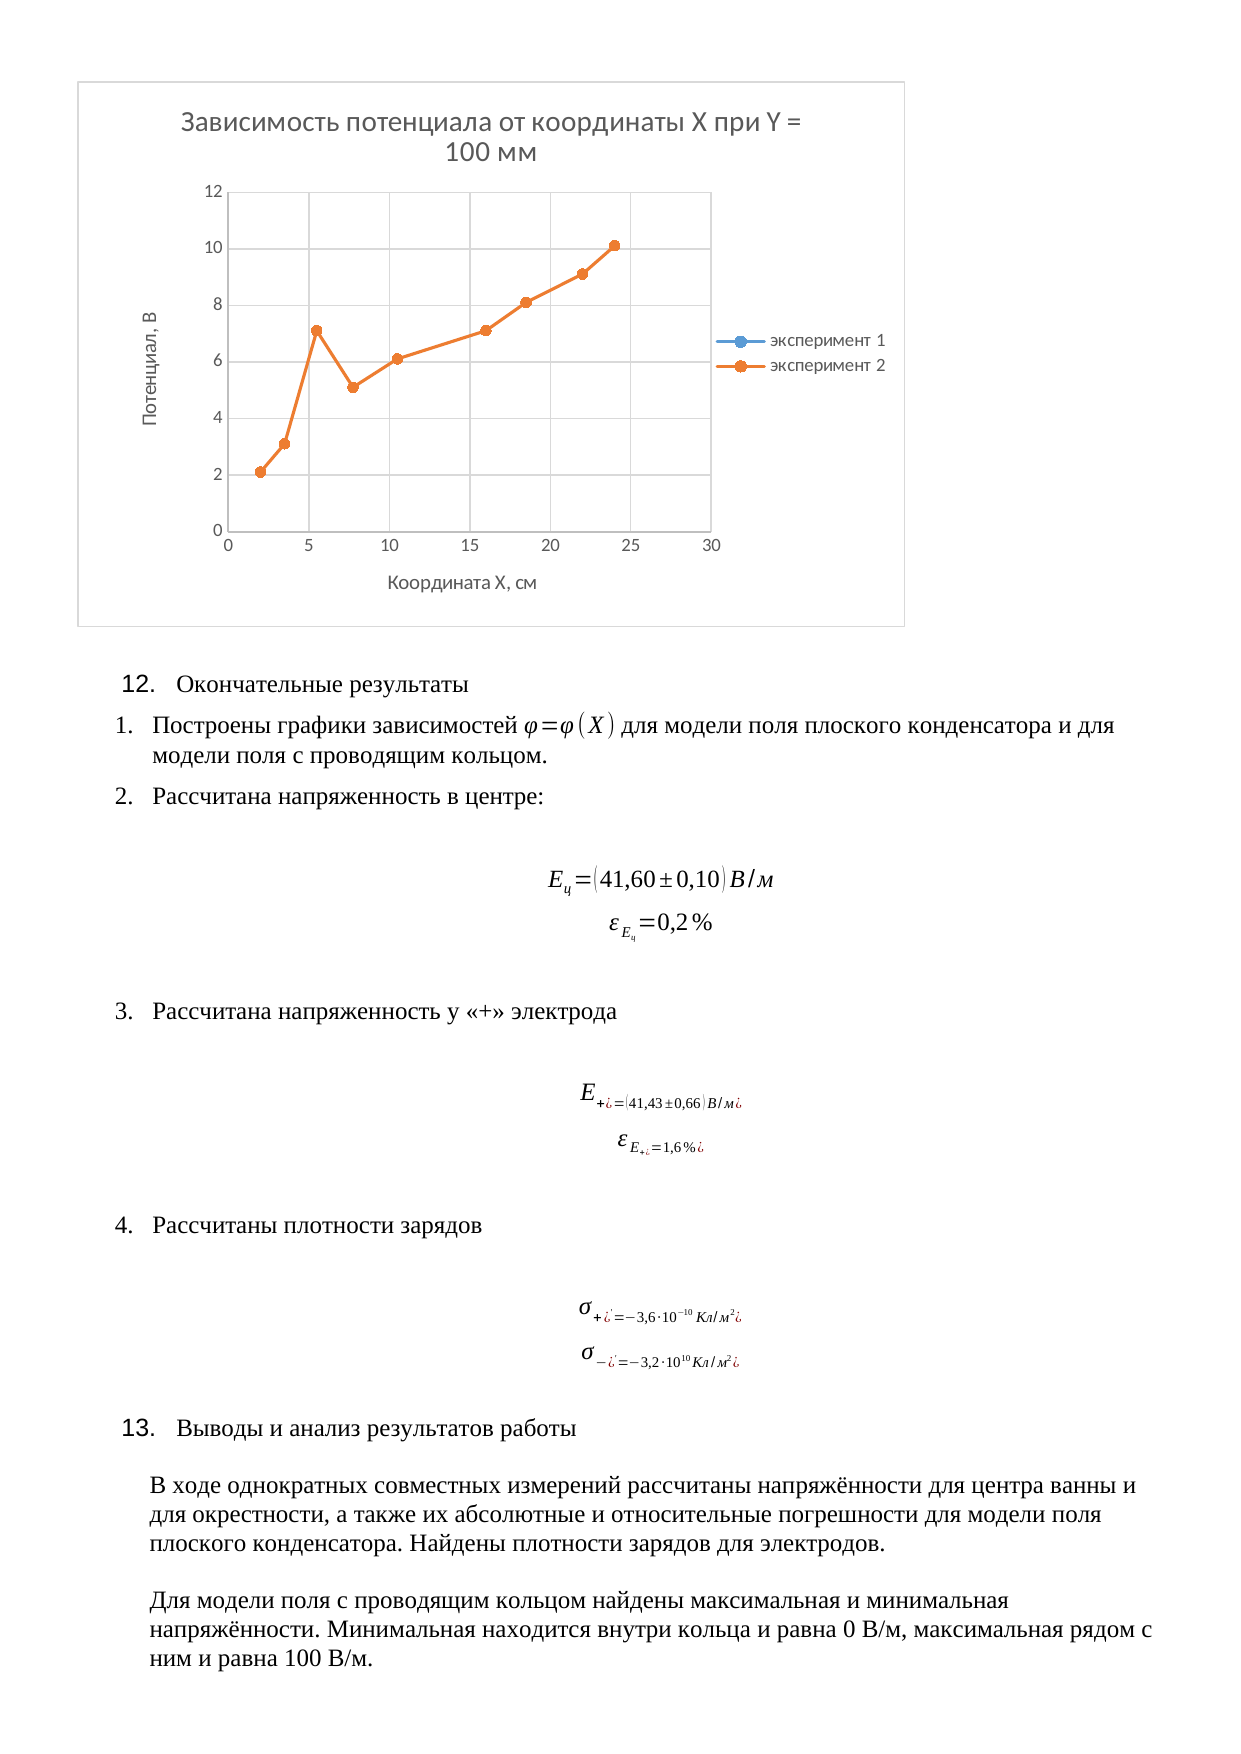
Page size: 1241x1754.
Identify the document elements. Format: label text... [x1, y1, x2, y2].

list Рассчитаны плотности зарядов [114, 1210, 1169, 1238]
list Выводы и анализ результатов работы [121, 1413, 1169, 1442]
list Окончательные результаты [121, 668, 1169, 697]
list В ходе однократных совместных измерений рассчитаны напряжённости для центра ванны и для окрестности, а также их абсолютные и относительные погрешности для модели поля плоского конденсатора. Найдены плотности зарядов для электродов. [149, 1471, 1169, 1557]
list Рассчитана напряженность у «+» электрода [114, 996, 1169, 1025]
list Для модели поля с проводящим кольцом найдены максимальная и минимальная напряжённости. Минимальная находится внутри кольца и равна 0 В/м, максимальная рядом с ним и равна 100 В/м. [149, 1586, 1169, 1672]
list Построены графики зависимостей для модели поля плоского конденсатора и для модели поля с проводящим кольцом. [114, 710, 1169, 769]
list Рассчитана напряженность в центре: [114, 781, 1169, 810]
